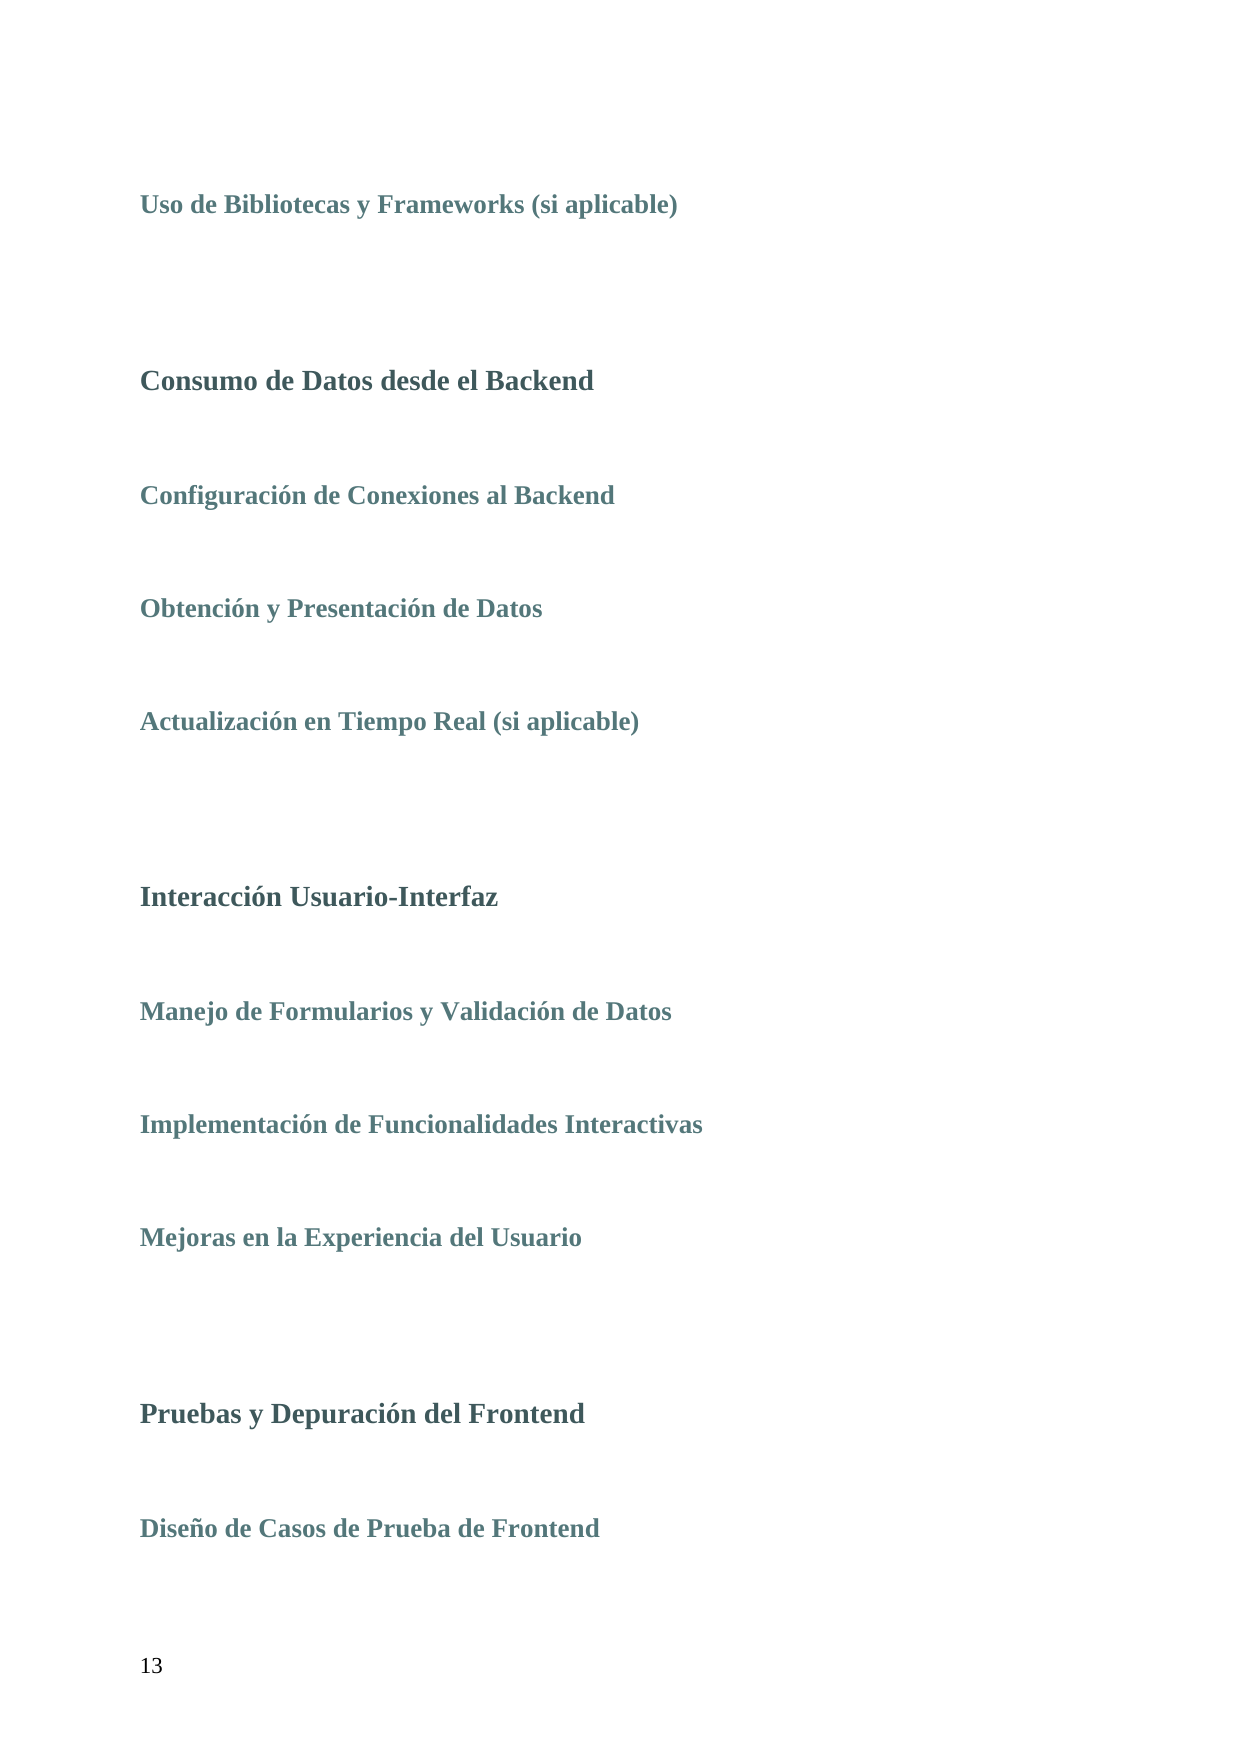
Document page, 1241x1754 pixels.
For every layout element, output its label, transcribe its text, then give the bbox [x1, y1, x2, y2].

subtitle Interacción Usuario-Interfaz [139, 879, 1101, 913]
subtitle Actualización en Tiempo Real (si aplicable) [139, 705, 1101, 736]
subtitle Uso de Bibliotecas y Frameworks (si aplicable) [139, 188, 1101, 220]
subtitle Configuración de Conexiones al Backend [139, 479, 1101, 510]
subtitle Manejo de Formularios y Validación de Datos [139, 995, 1101, 1026]
subtitle Pruebas y Depuración del Frontend [139, 1396, 1101, 1429]
subtitle Implementación de Funcionalidades Interactivas [139, 1108, 1101, 1139]
subtitle Diseño de Casos de Prueba de Frontend [139, 1512, 1101, 1543]
subtitle Mejoras en la Experiencia del Usuario [139, 1221, 1101, 1253]
subtitle Obtención y Presentación de Datos [139, 592, 1101, 623]
subtitle Consumo de Datos desde el Backend [139, 363, 1101, 396]
